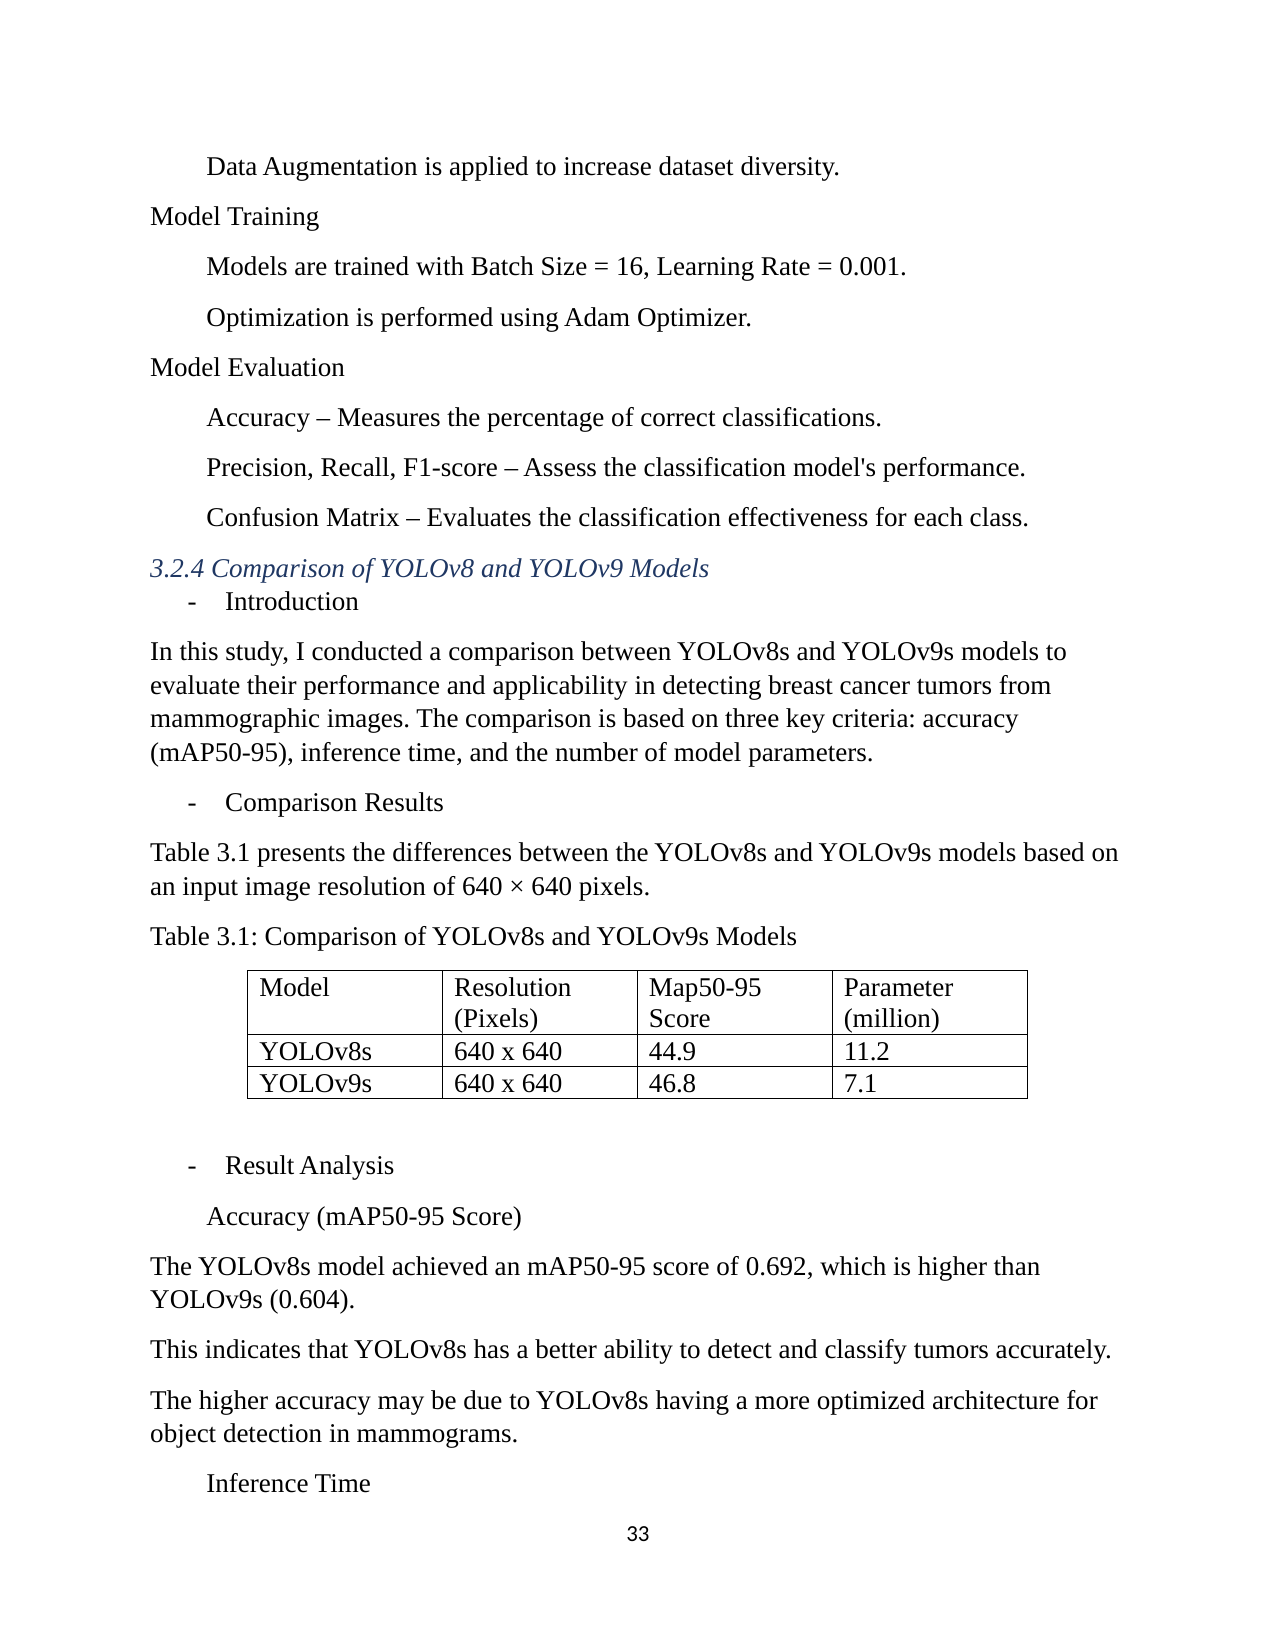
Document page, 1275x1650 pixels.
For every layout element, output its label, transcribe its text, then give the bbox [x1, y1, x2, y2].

table_header Parameter (million) [833, 971, 1027, 1034]
list Introduction [187, 585, 1125, 616]
table_cell YOLOv8s [248, 1035, 442, 1066]
text Data Augmentation is applied to increase dataset diversity. [206, 150, 1125, 181]
text Accuracy – Measures the percentage of correct classifications. [206, 401, 1125, 432]
subtitle 3.2.4 Comparison of YOLOv8 and YOLOv9 Models [150, 552, 1125, 583]
text In this study, I conducted a comparison between YOLOv8s and YOLOv9s models to evaluate their performance and applicability in detecting breast cancer tumors from mammographic images. The comparison is based on three key criteria: accuracy (mAP50-95), inference time, and the number of model parameters. [150, 635, 1125, 767]
table_cell 11.2 [833, 1035, 1027, 1066]
text Confusion Matrix – Evaluates the classification effectiveness for each class. [206, 501, 1125, 533]
table_cell 7.1 [833, 1067, 1027, 1098]
text Model Evaluation [150, 351, 1125, 382]
text Model Training [150, 200, 1125, 231]
text Table 3.1 presents the differences between the YOLOv8s and YOLOv9s models based on an input image resolution of 640 × 640 pixels. [150, 836, 1125, 901]
text Table 3.1: Comparison of YOLOv8s and YOLOv9s Models [150, 920, 1125, 951]
table_header Resolution (Pixels) [443, 971, 637, 1034]
list Result Analysis [187, 1149, 1125, 1181]
table_cell YOLOv9s [248, 1067, 442, 1098]
table_cell 640 x 640 [443, 1067, 637, 1098]
table_cell 640 x 640 [443, 1035, 637, 1066]
list Comparison Results [187, 786, 1125, 817]
text Precision, Recall, F1-score – Assess the classification model's performance. [206, 451, 1125, 482]
table_header Model [248, 971, 442, 1034]
text Optimization is performed using Adam Optimizer. [206, 301, 1125, 332]
text The higher accuracy may be due to YOLOv8s having a more optimized architecture for object detection in mammograms. [150, 1384, 1125, 1448]
text This indicates that YOLOv8s has a better ability to detect and classify tumors accurately. [150, 1333, 1125, 1365]
text Accuracy (mAP50-95 Score) [206, 1199, 1125, 1231]
text The YOLOv8s model achieved an mAP50-95 score of 0.692, which is higher than YOLOv9s (0.604). [150, 1250, 1125, 1314]
text Models are trained with Batch Size = 16, Learning Rate = 0.001. [206, 250, 1125, 282]
table_header Map50-95 Score [638, 971, 832, 1034]
table_cell 46.8 [638, 1067, 832, 1098]
table_cell 44.9 [638, 1035, 832, 1066]
text Inference Time [206, 1467, 1125, 1499]
